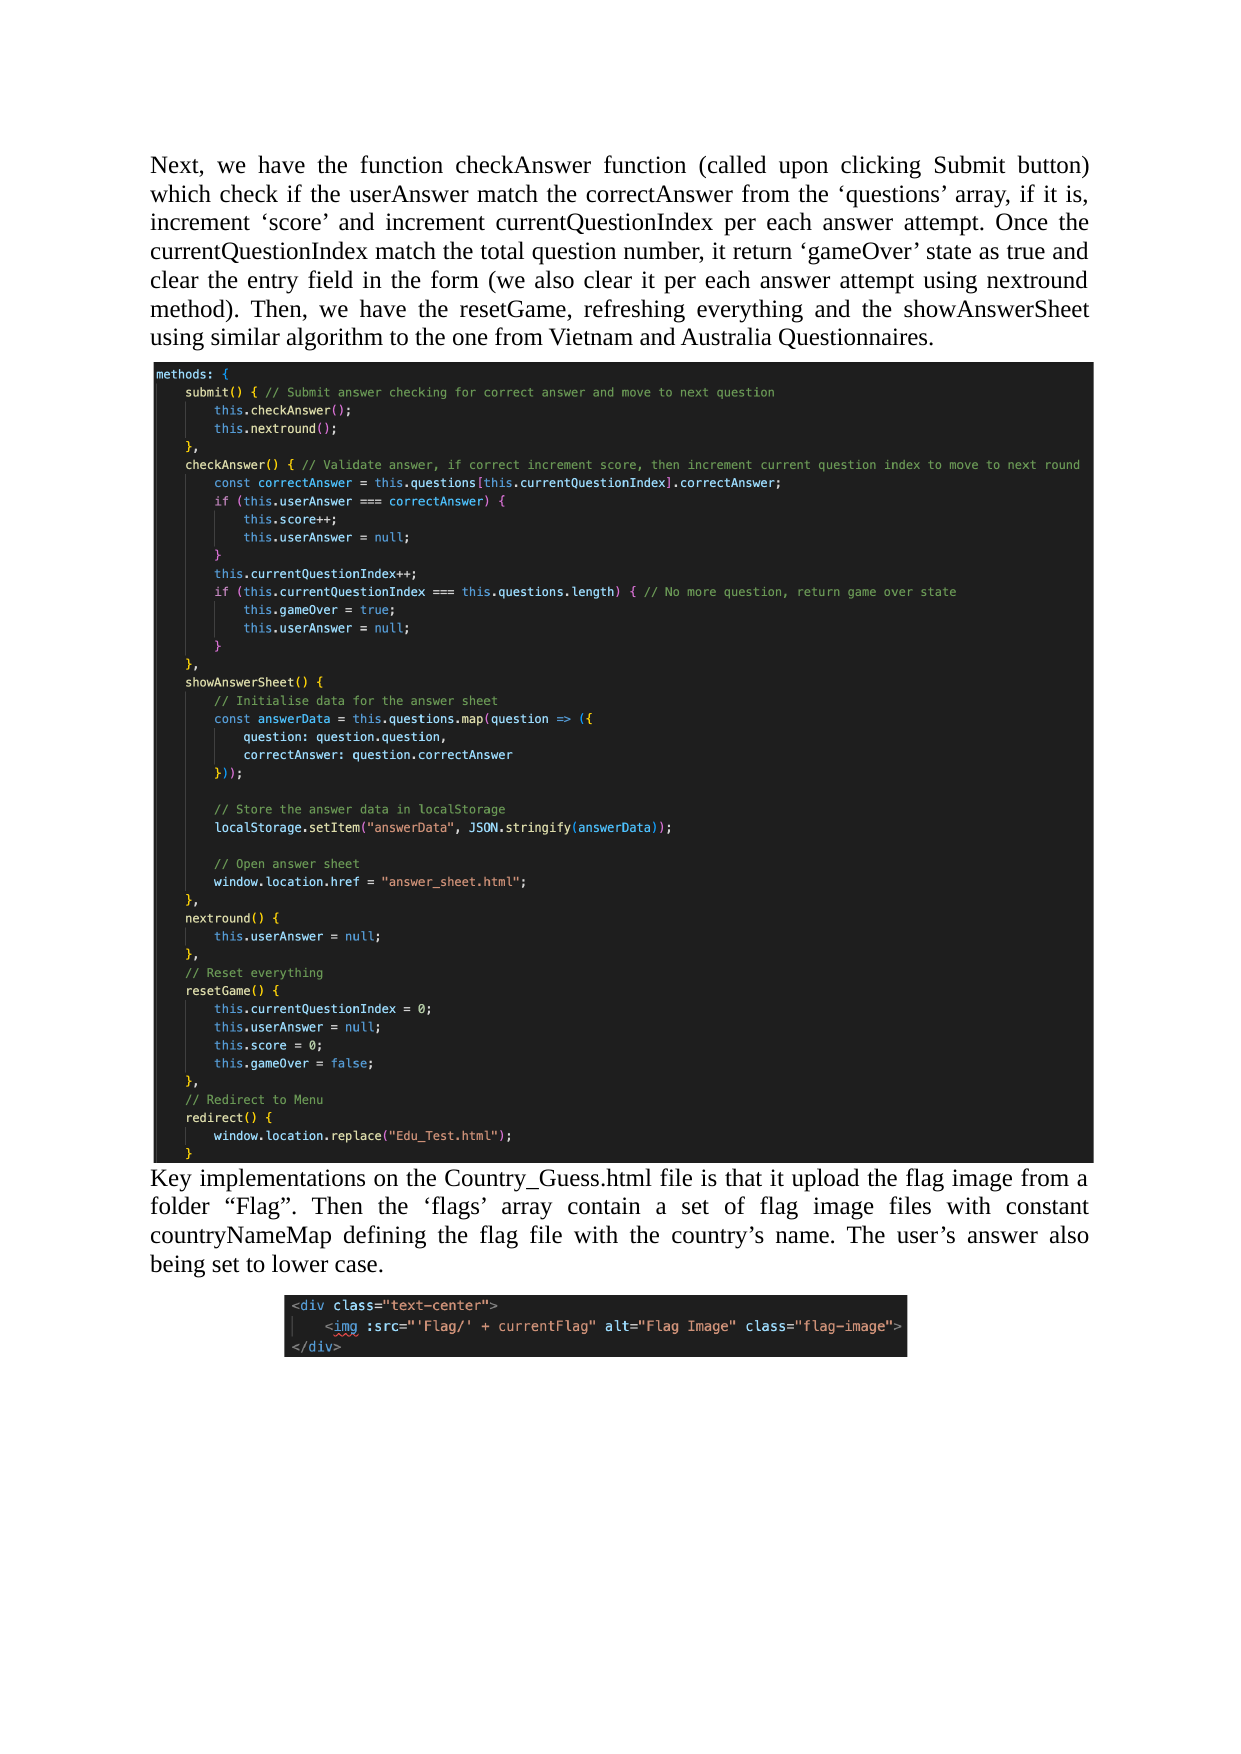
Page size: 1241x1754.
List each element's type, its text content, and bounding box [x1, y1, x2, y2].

text Next, we have the function checkAnswer function (called upon clicking Submit button) which check if the userAnswer match the correctAnswer from the ‘questions’ array, if it is, increment ‘score’ and increment currentQuestionIndex per each answer attempt. Once the currentQuestionIndex match the total question number, it return ‘gameOver’ state as true and clear the entry field in the form (we also clear it per each answer attempt using nextround method). Then, we have the resetGame, refreshing everything and the showAnswerSheet using similar algorithm to the one from Vietnam and Australia Questionnaires. [150, 150, 1090, 351]
picture [284, 1295, 908, 1357]
picture [153, 362, 1094, 1163]
